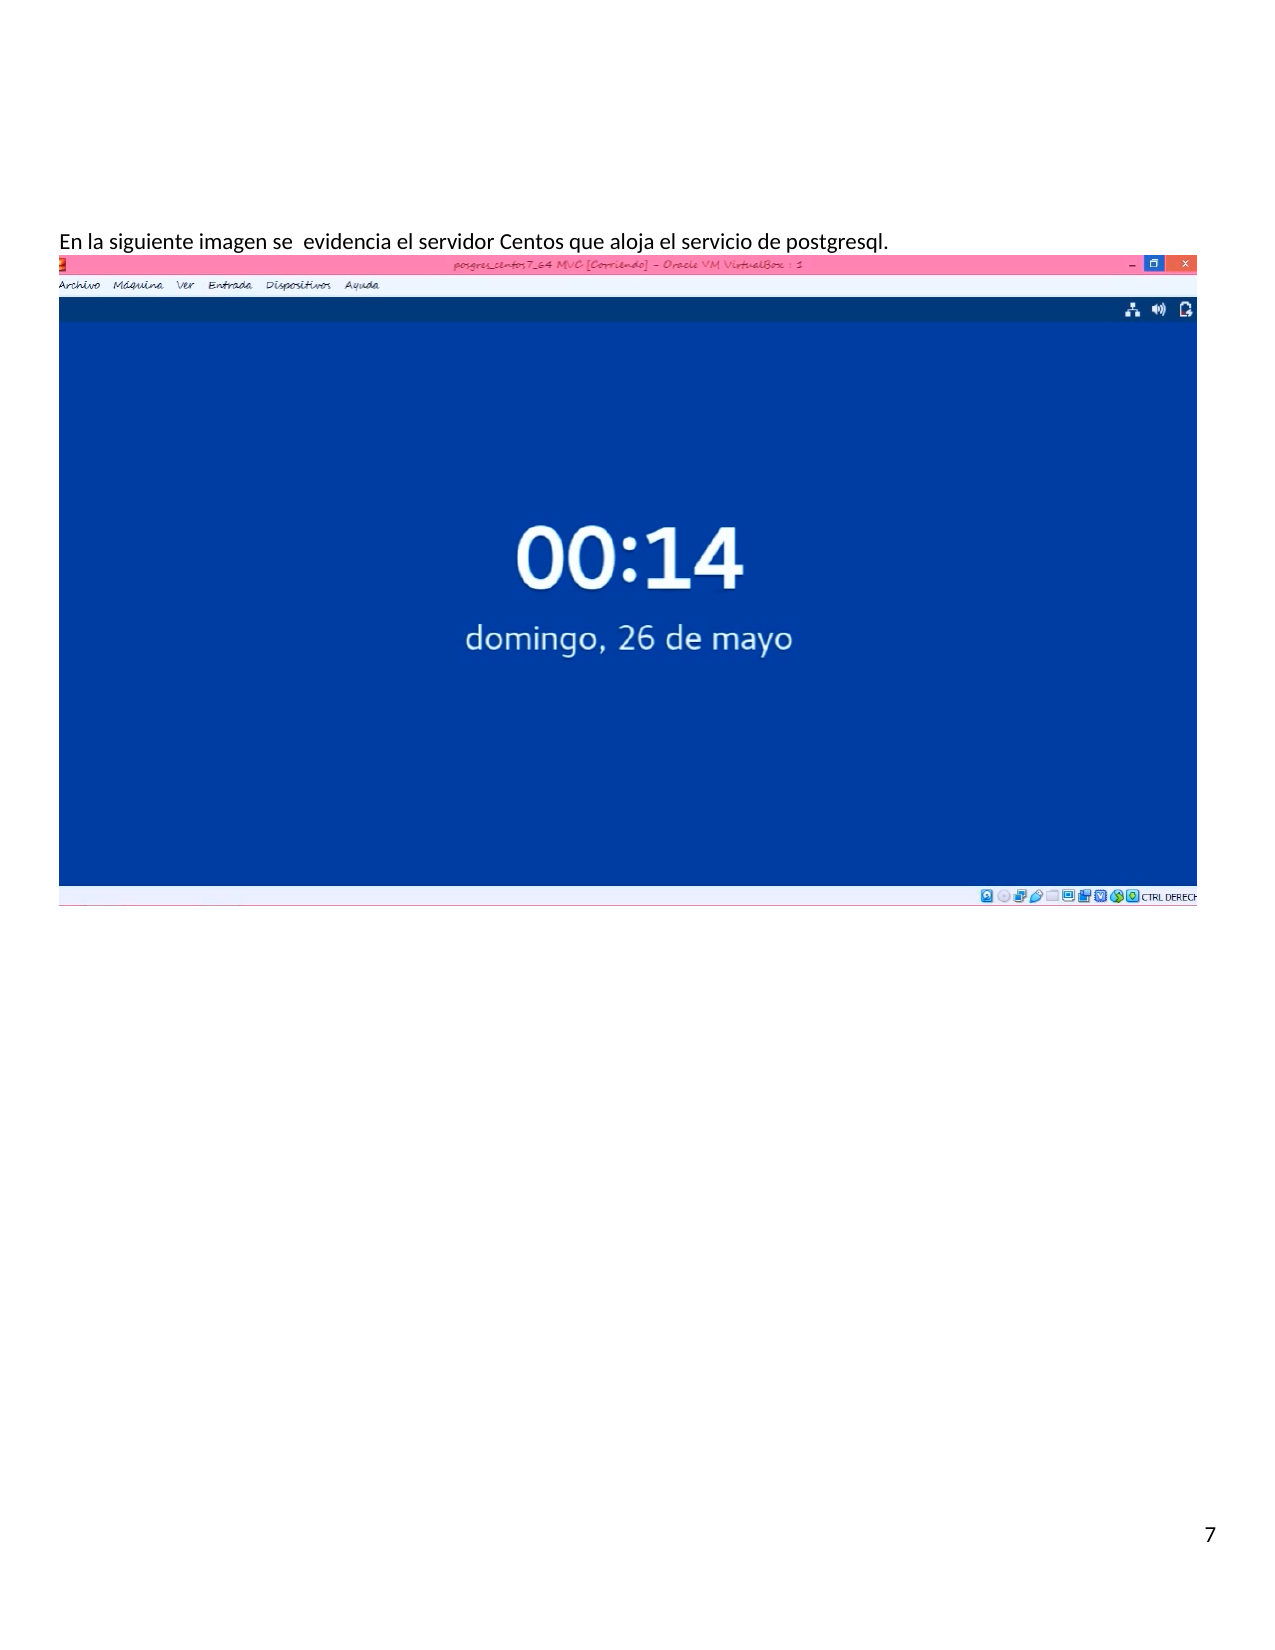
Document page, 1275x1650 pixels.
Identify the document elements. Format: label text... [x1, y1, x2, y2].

picture [59, 255, 1197, 906]
